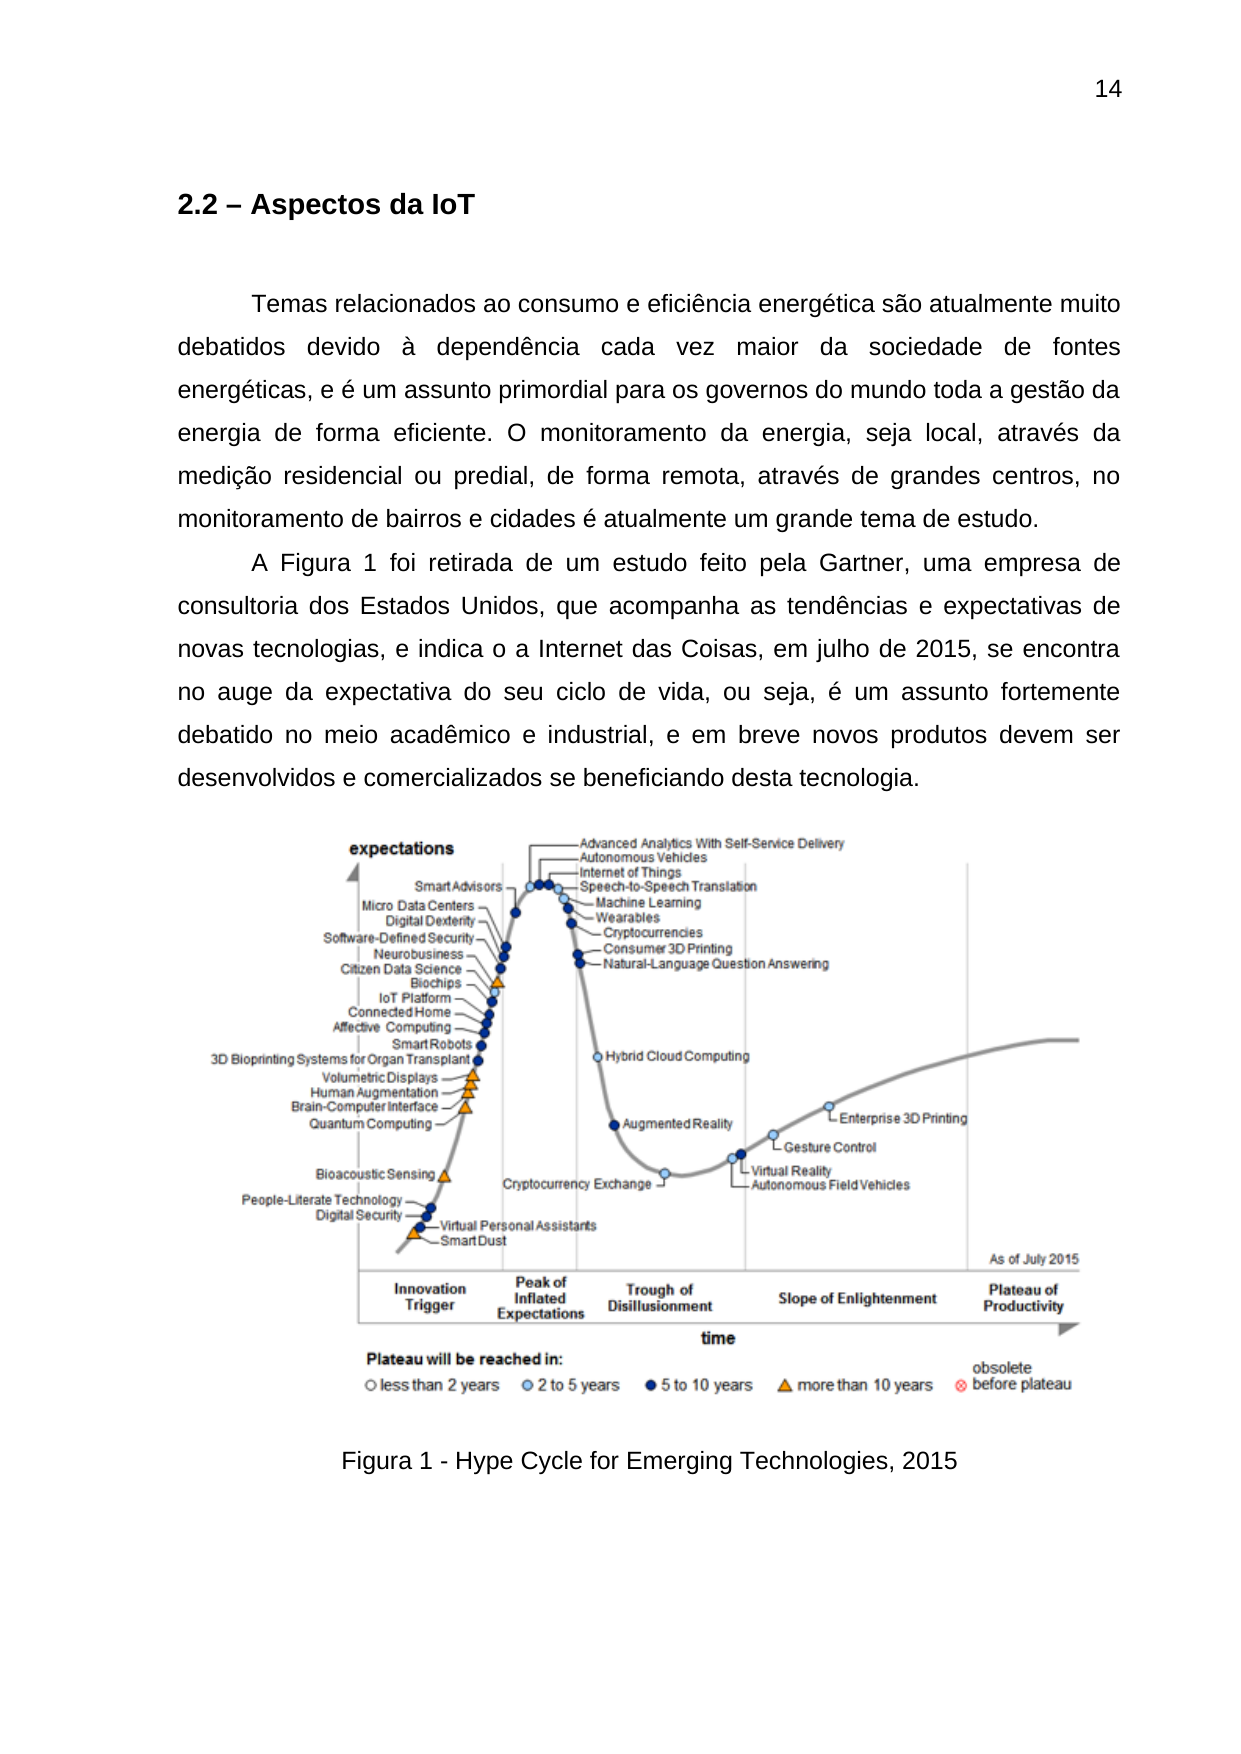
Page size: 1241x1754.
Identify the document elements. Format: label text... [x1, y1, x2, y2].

text Temas relacionados ao consumo e eficiência energética são atualmente muito debatidos devido à dependência cada vez maior da sociedade de fontes energéticas, e é um assunto primordial para os governos do mundo toda a gestão da energia de forma eficiente. O monitoramento da energia, seja local, através da medição residencial ou predial, de forma remota, através de grandes centros, no monitoramento de bairros e cidades é atualmente um grande tema de estudo. [177, 289, 1122, 533]
text Figura 1 - Hype Cycle for Emerging Technologies, 2015 [177, 1446, 1122, 1474]
text A Figura 1 foi retirada de um estudo feito pela Gartner, uma empresa de consultoria dos Estados Unidos, que acompanha as tendências e expectativas de novas tecnologias, e indica o a Internet das Coisas, em julho de 2015, se encontra no auge da expectativa do seu ciclo de vida, ou seja, é um assunto fortemente debatido no meio acadêmico e industrial, e em breve novos produtos devem ser desenvolvidos e comercializados se beneficiando desta tecnologia. [177, 548, 1122, 792]
subtitle 2.2 – Aspectos da IoT [177, 187, 1122, 221]
picture [181, 806, 1119, 1432]
